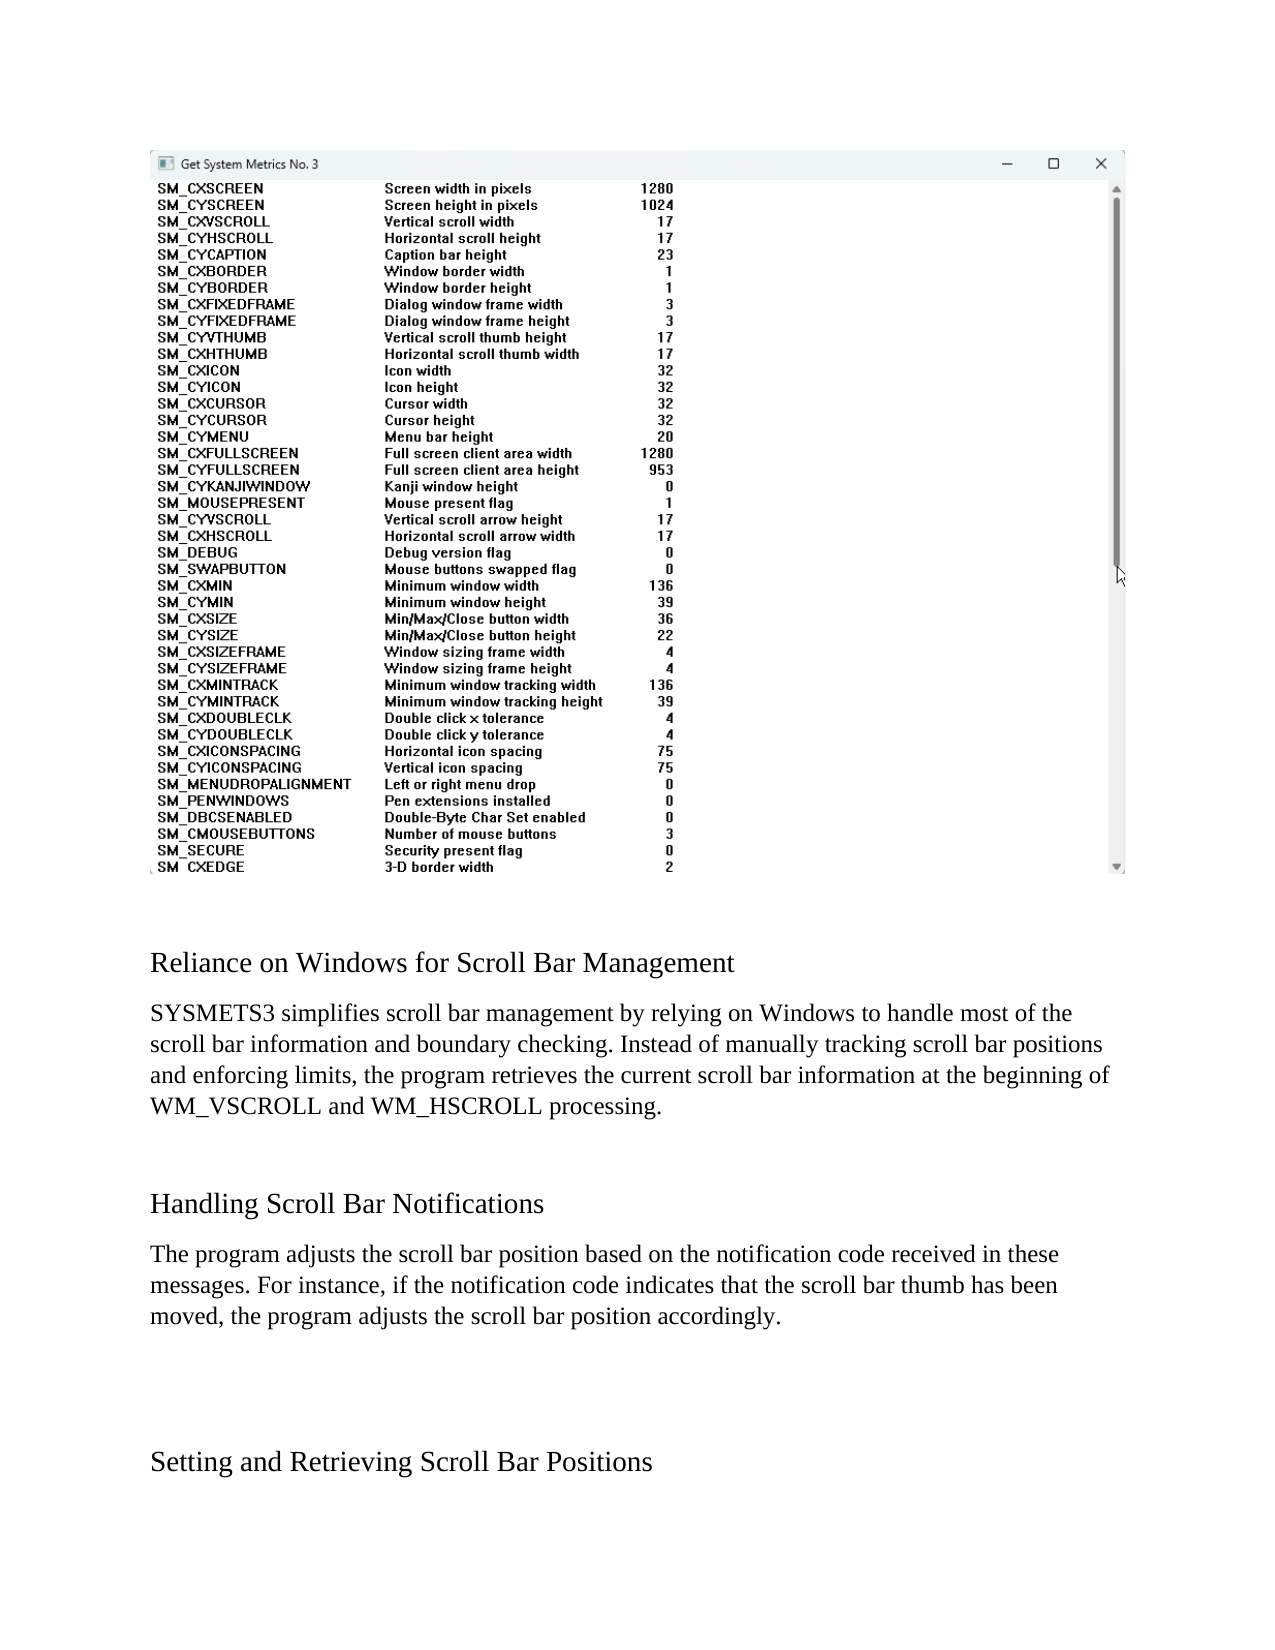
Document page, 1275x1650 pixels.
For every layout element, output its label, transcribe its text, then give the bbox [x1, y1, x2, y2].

text Handling Scroll Bar Notifications [150, 1186, 1125, 1220]
text Setting and Retrieving Scroll Bar Positions [150, 1444, 1125, 1478]
picture [150, 150, 1125, 874]
text The program adjusts the scroll bar position based on the notification code received in these messages. For instance, if the notification code indicates that the scroll bar thumb has been moved, the program adjusts the scroll bar position accordingly. [150, 1239, 1125, 1330]
text Reliance on Windows for Scroll Bar Management [150, 945, 1125, 978]
text SYSMETS3 simplifies scroll bar management by relying on Windows to handle most of the scroll bar information and boundary checking. Instead of manually tracking scroll bar positions and enforcing limits, the program retrieves the current scroll bar information at the beginning of WM_VSCROLL and WM_HSCROLL processing. [150, 998, 1125, 1119]
